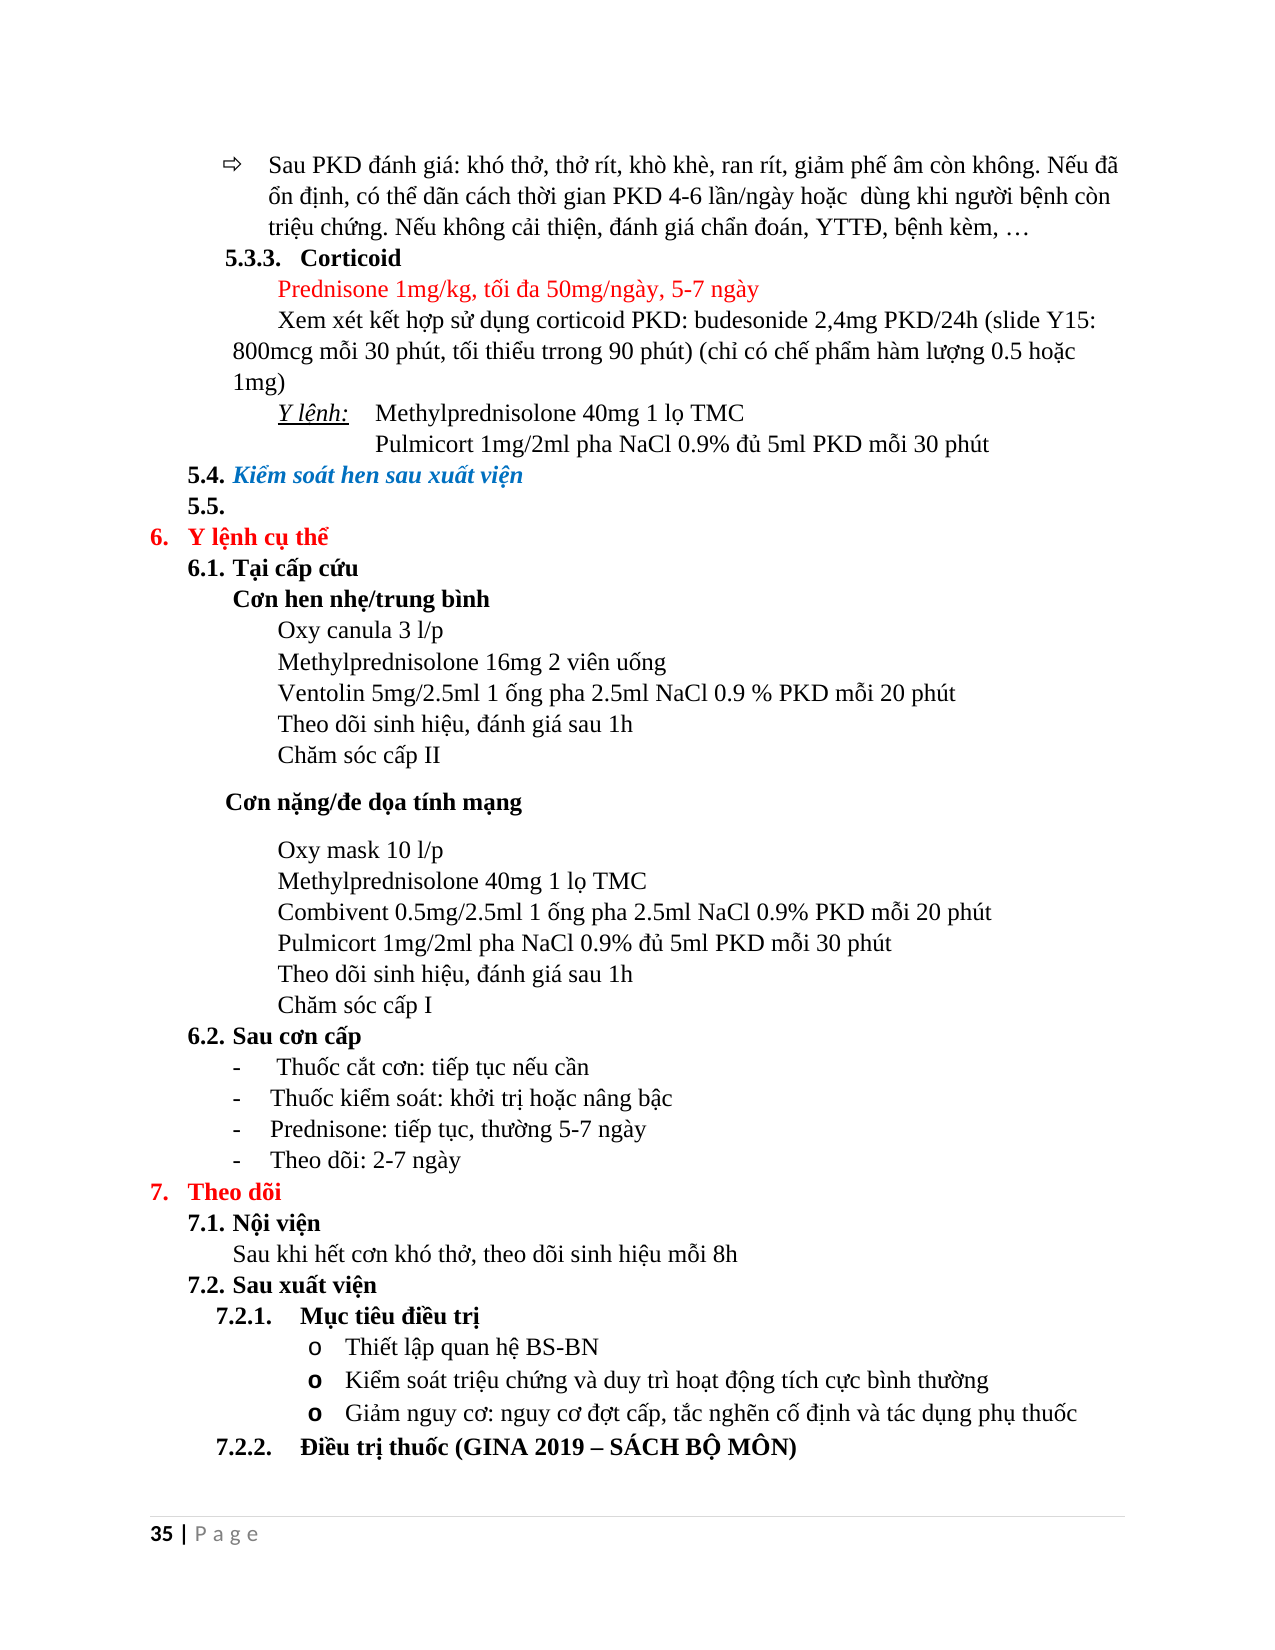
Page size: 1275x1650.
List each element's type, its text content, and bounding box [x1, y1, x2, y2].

list Oxy canula 3 l/p [277, 616, 1125, 644]
list Prednisone 1mg/kg, tối đa 50mg/ngày, 5-7 ngày [232, 274, 1125, 303]
list Thiết lập quan hệ BS-BN [307, 1332, 1125, 1363]
list Theo dõi: 2-7 ngày [232, 1146, 1125, 1174]
list Y lệnh: Methylprednisolone 40mg 1 lọ TMC [232, 398, 1125, 427]
list Thuốc kiểm soát: khởi trị hoặc nâng bậc [232, 1083, 1125, 1112]
list Ventolin 5mg/2.5ml 1 ống pha 2.5ml NaCl 0.9 % PKD mỗi 20 phút [277, 678, 1125, 706]
list Theo dõi sinh hiệu, đánh giá sau 1h [277, 959, 1125, 988]
list Y lệnh cụ thể [150, 522, 1125, 551]
list Chăm sóc cấp II [277, 740, 1125, 768]
list Methylprednisolone 40mg 1 lọ TMC [277, 866, 1125, 895]
list Oxy mask 10 l/p [277, 835, 1125, 864]
list Xem xét kết hợp sử dụng corticoid PKD: budesonide 2,4mg PKD/24h (slide Y15: 800mcg mỗi 30 phút, tối thiểu trrong 90 phút) (chỉ có chế phẩm hàm lượng 0.5 hoặc 1mg) [232, 305, 1125, 396]
text Cơn nặng/đe dọa tính mạng [150, 787, 1125, 816]
list Sau PKD đánh giá: khó thở, thở rít, khò khè, ran rít, giảm phế âm còn không. Nếu đã ổn định, có thể dãn cách thời gian PKD 4-6 lần/ngày hoặc dùng khi người bệnh còn triệu chứng. Nếu không cải thiện, đánh giá chẩn đoán, YTTĐ, bệnh kèm, … [221, 150, 1125, 241]
list Theo dõi sinh hiệu, đánh giá sau 1h [277, 709, 1125, 737]
list Prednisone: tiếp tục, thường 5-7 ngày [232, 1114, 1125, 1143]
list Sau xuất viện [187, 1270, 1125, 1298]
list Kiểm soát triệu chứng và duy trì hoạt động tích cực bình thường [307, 1365, 1125, 1396]
list Nội viện [187, 1208, 1125, 1236]
list Tại cấp cứu [187, 553, 1125, 582]
list Corticoid [225, 243, 1125, 272]
list Kiểm soát hen sau xuất viện [187, 460, 1125, 489]
list Thuốc cắt cơn: tiếp tục nếu cần [232, 1052, 1125, 1081]
list Giảm nguy cơ: nguy cơ đợt cấp, tắc nghẽn cố định và tác dụng phụ thuốc [307, 1398, 1125, 1429]
list Chăm sóc cấp I [277, 990, 1125, 1019]
list Pulmicort 1mg/2ml pha NaCl 0.9% đủ 5ml PKD mỗi 30 phút [232, 429, 1125, 458]
list Pulmicort 1mg/2ml pha NaCl 0.9% đủ 5ml PKD mỗi 30 phút [277, 928, 1125, 957]
list Mục tiêu điều trị [216, 1301, 1125, 1329]
list Sau cơn cấp [187, 1021, 1125, 1050]
list Cơn hen nhẹ/trung bình [232, 584, 1125, 613]
list Combivent 0.5mg/2.5ml 1 ống pha 2.5ml NaCl 0.9% PKD mỗi 20 phút [277, 897, 1125, 926]
list Theo dõi [150, 1177, 1125, 1205]
list Điều trị thuốc (GINA 2019 – SÁCH BỘ MÔN) [216, 1432, 1125, 1460]
list Sau khi hết cơn khó thở, theo dõi sinh hiệu mỗi 8h [232, 1239, 1125, 1267]
list Methylprednisolone 16mg 2 viên uống [277, 647, 1125, 675]
